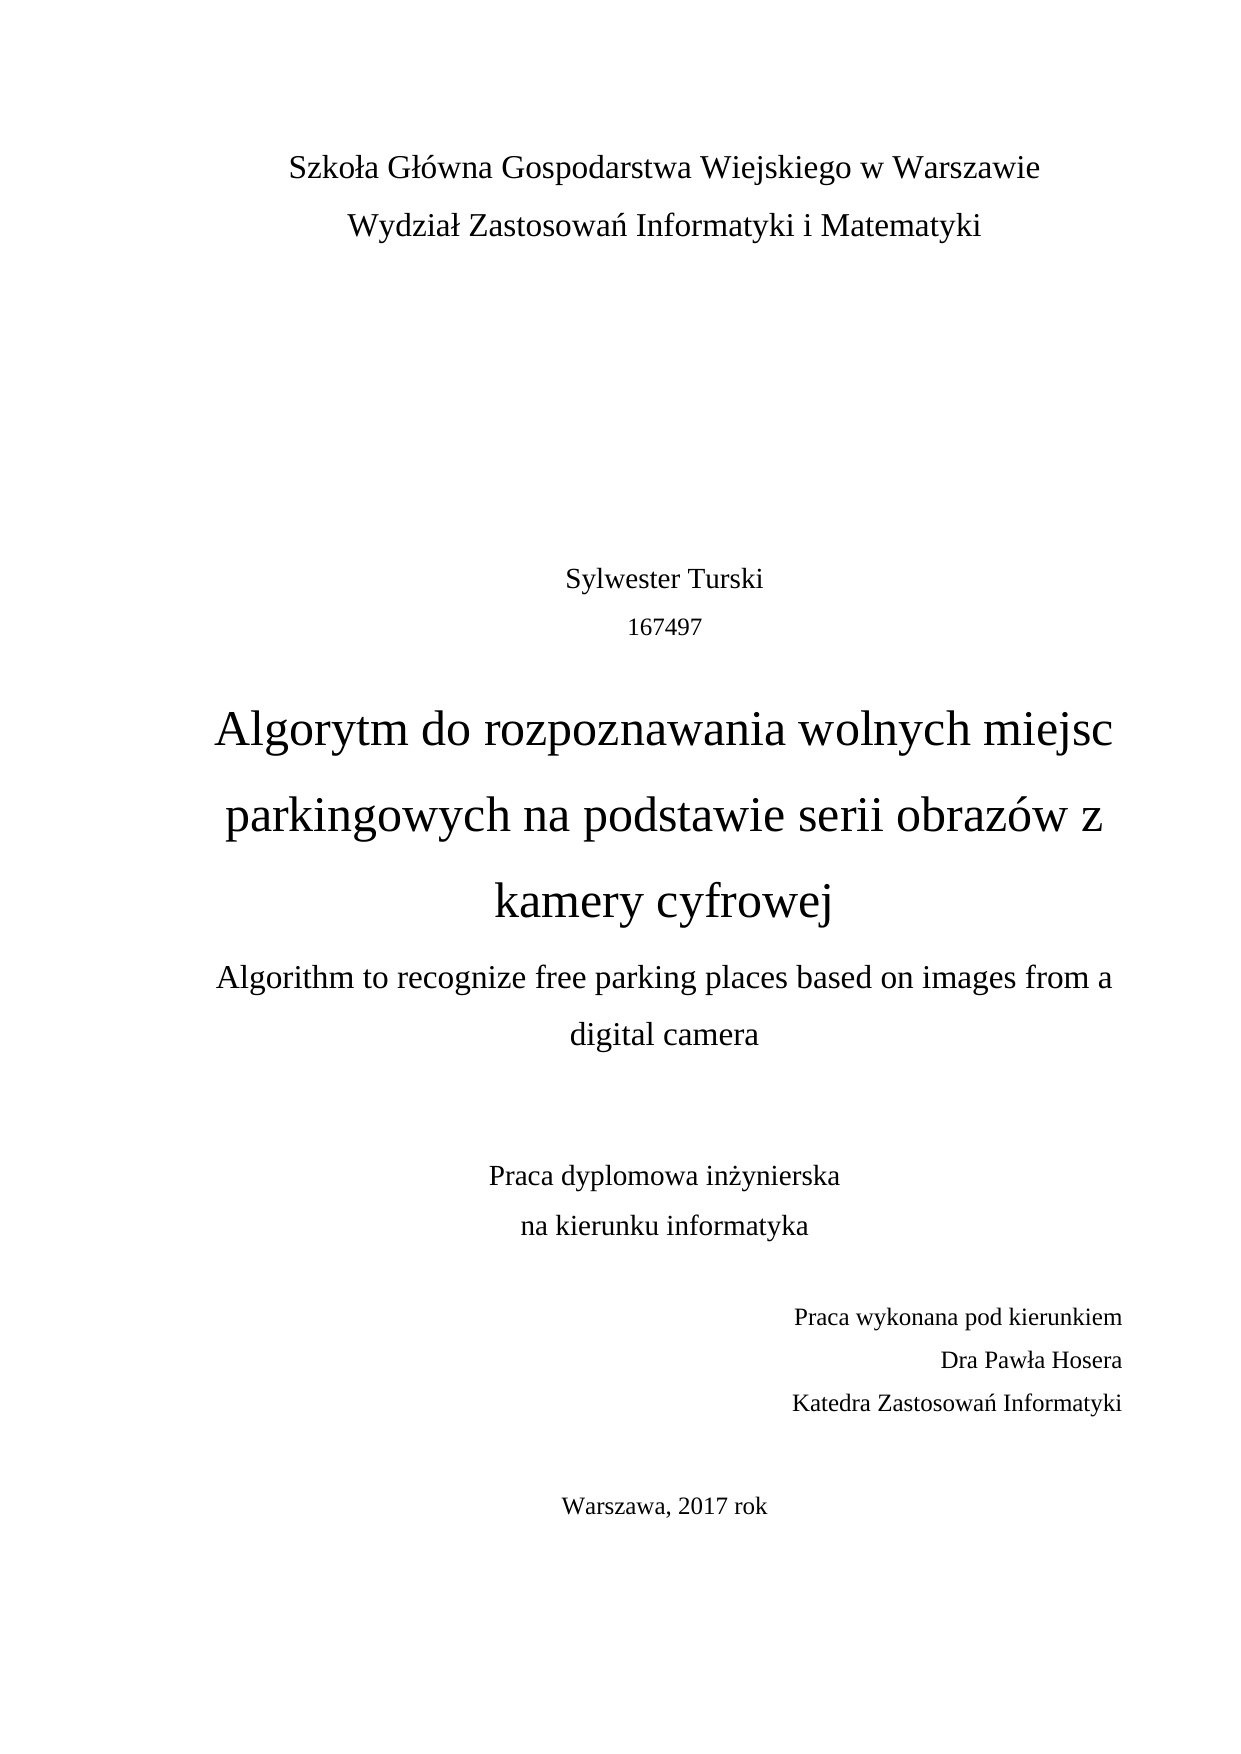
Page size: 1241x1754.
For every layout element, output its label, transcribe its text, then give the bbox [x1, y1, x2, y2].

text Algorithm to recognize free parking places based on images from a digital camera [207, 957, 1122, 1053]
text 167497 [207, 612, 1122, 641]
text Szkoła Główna Gospodarstwa Wiejskiego w Warszawie [207, 148, 1122, 186]
text Katedra Zastosowań Informatyki [502, 1388, 1122, 1417]
text Praca wykonana pod kierunkiem [723, 1302, 1122, 1331]
text Dra Pawła Hosera [650, 1345, 1122, 1374]
text Praca dyplomowa inżynierska [207, 1158, 1122, 1192]
text Warszawa, 2017 rok [207, 1491, 1122, 1520]
text Sylwester Turski [207, 562, 1122, 595]
text na kierunku informatyka [207, 1208, 1122, 1242]
text Wydział Zastosowań Informatyki i Matematyki [207, 205, 1122, 243]
text Algorytm do rozpoznawania wolnych miejsc parkingowych na podstawie serii obrazów z kamery cyfrowej [207, 698, 1122, 928]
